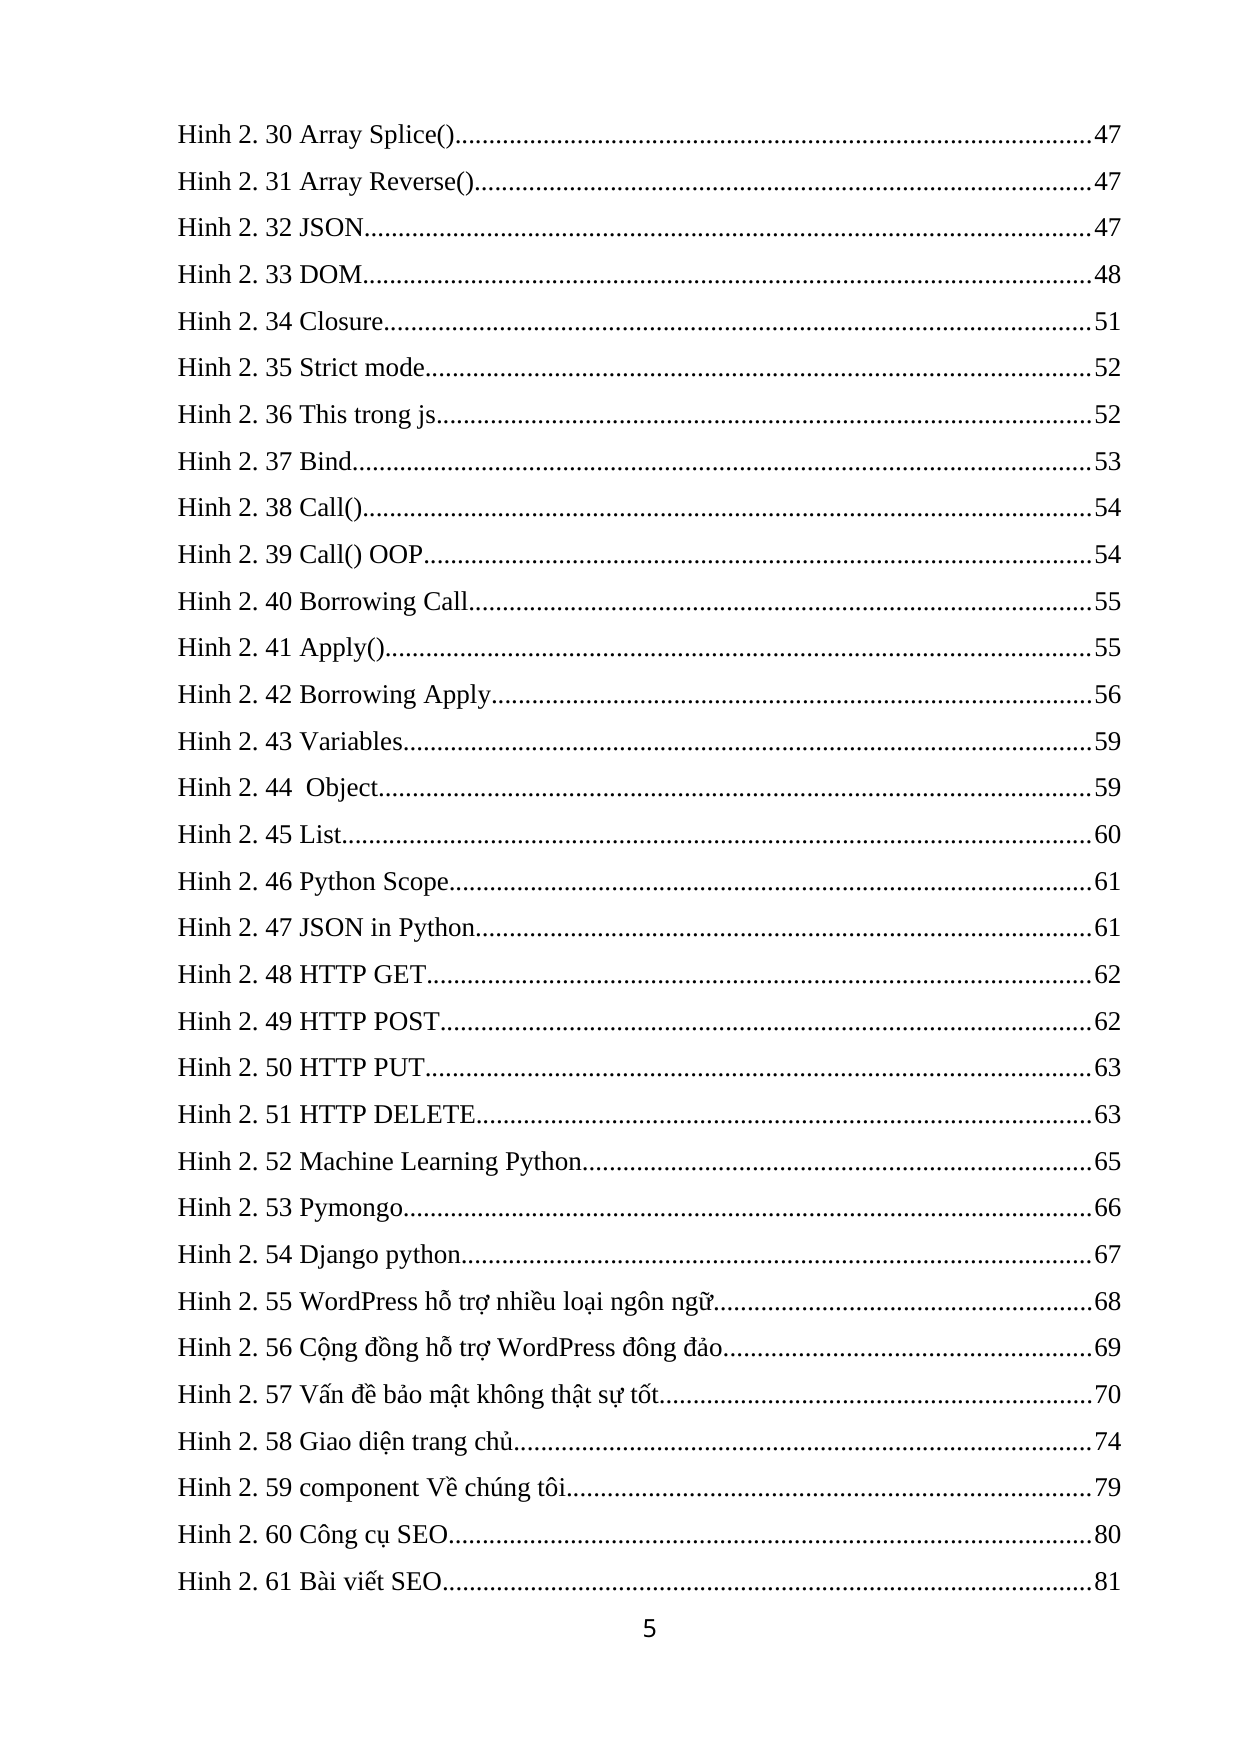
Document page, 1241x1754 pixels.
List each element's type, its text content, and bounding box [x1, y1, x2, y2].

text Hinh 2. 58 Giao diện trang chủ 74 [177, 1425, 1122, 1456]
text Hinh 2. 40 Borrowing Call 55 [177, 585, 1122, 616]
text Hinh 2. 61 Bài viết SEO 81 [177, 1565, 1122, 1596]
text Hinh 2. 37 Bind 53 [177, 445, 1122, 476]
text Hinh 2. 32 JSON 47 [177, 211, 1122, 243]
text Hinh 2. 46 Python Scope 61 [177, 865, 1122, 896]
text Hinh 2. 52 Machine Learning Python 65 [177, 1145, 1122, 1176]
text Hinh 2. 53 Pymongo 66 [177, 1191, 1122, 1223]
text Hinh 2. 38 Call() 54 [177, 491, 1122, 523]
text Hinh 2. 55 WordPress hỗ trợ nhiều loại ngôn ngữ 68 [177, 1285, 1122, 1316]
text Hinh 2. 45 List 60 [177, 818, 1122, 849]
text Hinh 2. 44 Object 59 [177, 771, 1122, 803]
text Hinh 2. 57 Vấn đề bảo mật không thật sự tốt 70 [177, 1378, 1122, 1409]
text Hinh 2. 48 HTTP GET 62 [177, 958, 1122, 989]
text Hinh 2. 41 Apply() 55 [177, 631, 1122, 663]
text Hinh 2. 31 Array Reverse() 47 [177, 165, 1122, 196]
text Hinh 2. 39 Call() OOP 54 [177, 538, 1122, 569]
text Hinh 2. 33 DOM 48 [177, 258, 1122, 289]
text Hinh 2. 30 Array Splice() 47 [177, 118, 1122, 149]
text Hinh 2. 51 HTTP DELETE 63 [177, 1098, 1122, 1129]
text Hinh 2. 42 Borrowing Apply 56 [177, 678, 1122, 709]
text Hinh 2. 60 Công cụ SEO 80 [177, 1518, 1122, 1549]
text Hinh 2. 35 Strict mode 52 [177, 351, 1122, 383]
text Hinh 2. 34 Closure 51 [177, 305, 1122, 336]
text Hinh 2. 43 Variables 59 [177, 725, 1122, 756]
text Hinh 2. 36 This trong js 52 [177, 398, 1122, 429]
text Hinh 2. 49 HTTP POST 62 [177, 1005, 1122, 1036]
text Hinh 2. 56 Cộng đồng hỗ trợ WordPress đông đảo 69 [177, 1331, 1122, 1363]
text Hinh 2. 50 HTTP PUT 63 [177, 1051, 1122, 1083]
text Hinh 2. 47 JSON in Python 61 [177, 911, 1122, 943]
text Hinh 2. 54 Django python 67 [177, 1238, 1122, 1269]
text Hinh 2. 59 component Về chúng tôi 79 [177, 1471, 1122, 1503]
